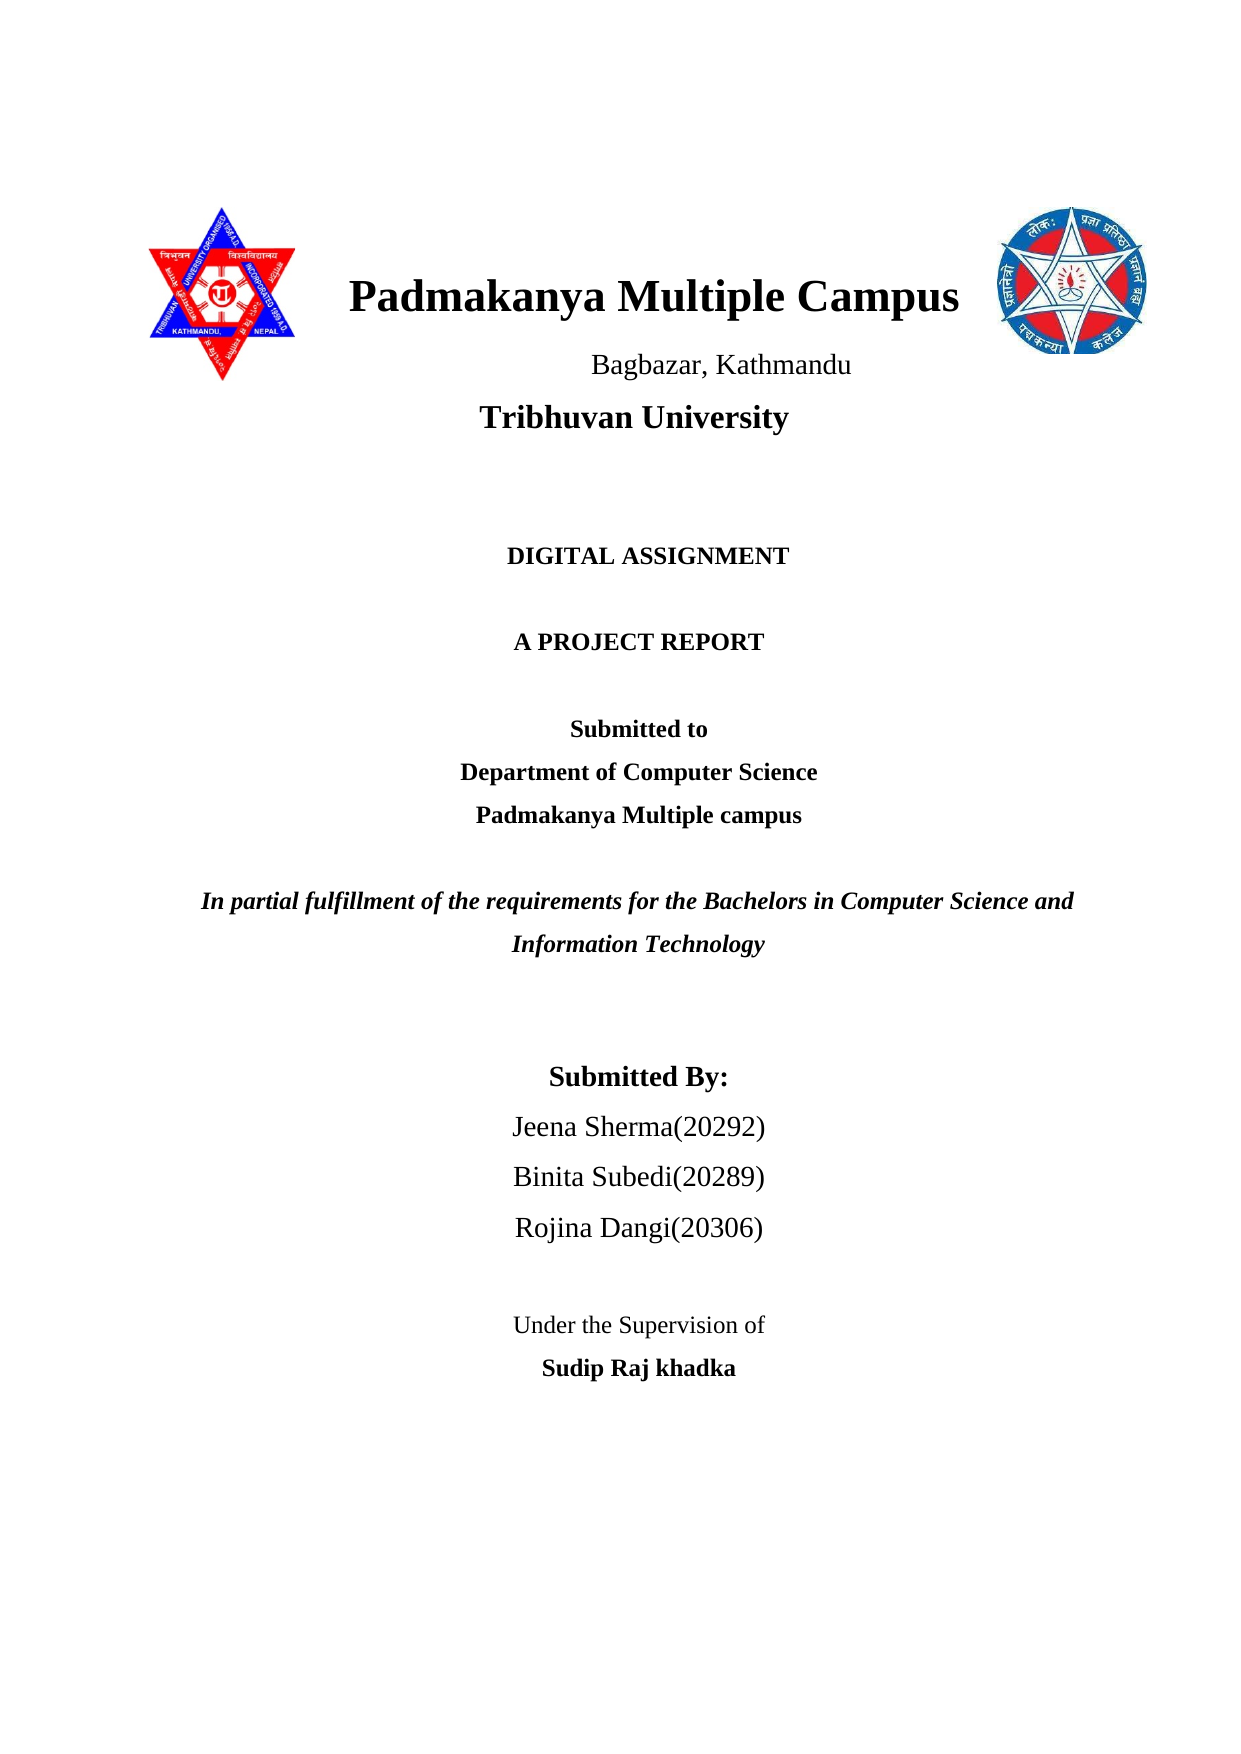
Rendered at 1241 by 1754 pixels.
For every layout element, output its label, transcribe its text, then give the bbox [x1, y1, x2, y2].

text A PROJECT REPORT [187, 627, 1090, 656]
text Padmakanya Multiple campus [187, 800, 1090, 829]
text Jeena Sherma(20292) [187, 1109, 1090, 1143]
text Bagbazar, Kathmandu [262, 347, 1090, 381]
text Tribhuvan University [262, 397, 1090, 436]
picture [996, 207, 1147, 354]
text Rojina Dangi(20306) [187, 1210, 1090, 1243]
text Submitted By: [187, 1059, 1090, 1092]
text DIGITAL ASSIGNMENT [187, 541, 1090, 570]
picture [148, 207, 296, 379]
text Padmakanya Multiple Campus [296, 268, 996, 321]
text Sudip Raj khadka [187, 1353, 1090, 1382]
text Binita Subedi(20289) [187, 1159, 1090, 1193]
text Under the Supervision of [187, 1310, 1090, 1339]
text Department of Computer Science [187, 757, 1090, 786]
text In partial fulfillment of the requirements for the Bachelors in Computer Science and Information Technology [187, 886, 1090, 958]
text Submitted to [187, 714, 1090, 742]
